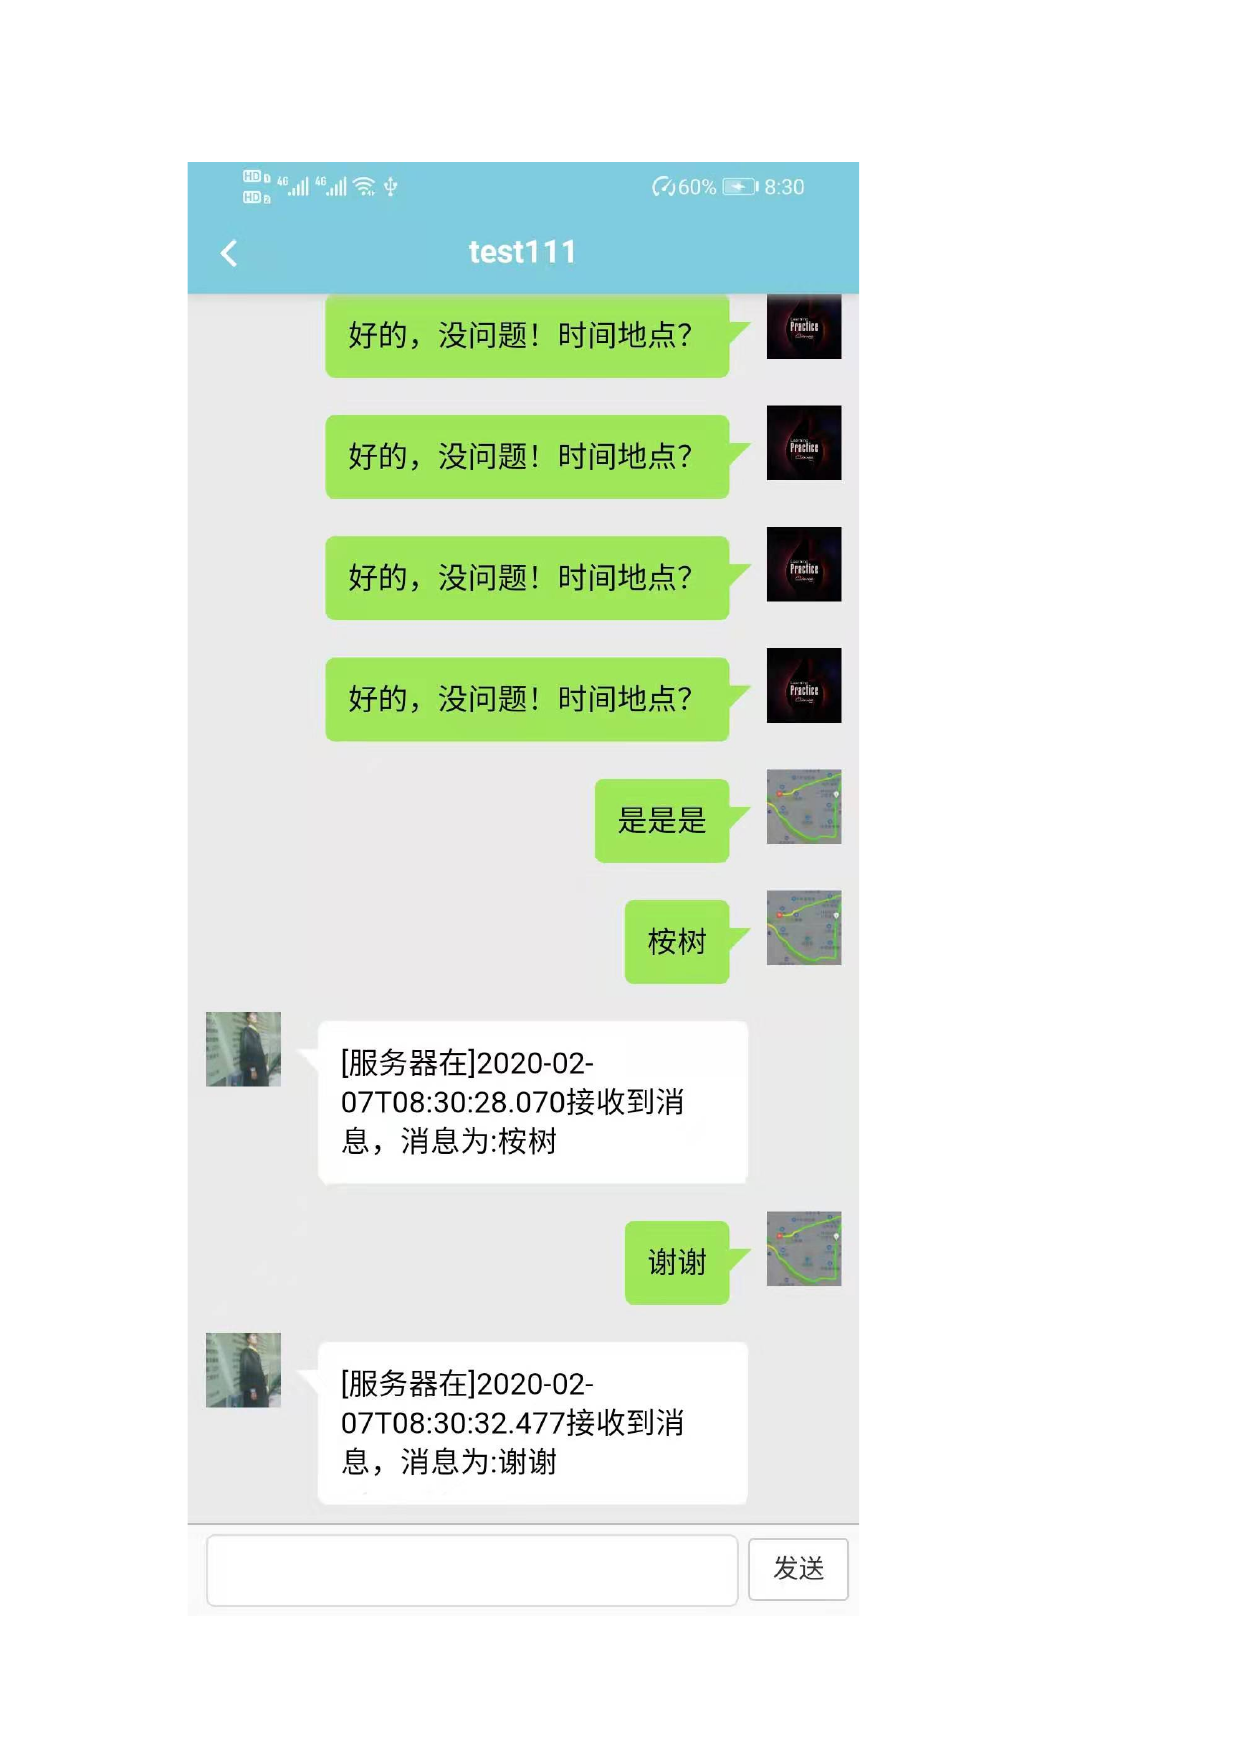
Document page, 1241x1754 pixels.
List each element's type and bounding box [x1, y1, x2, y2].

picture [187, 162, 860, 1616]
